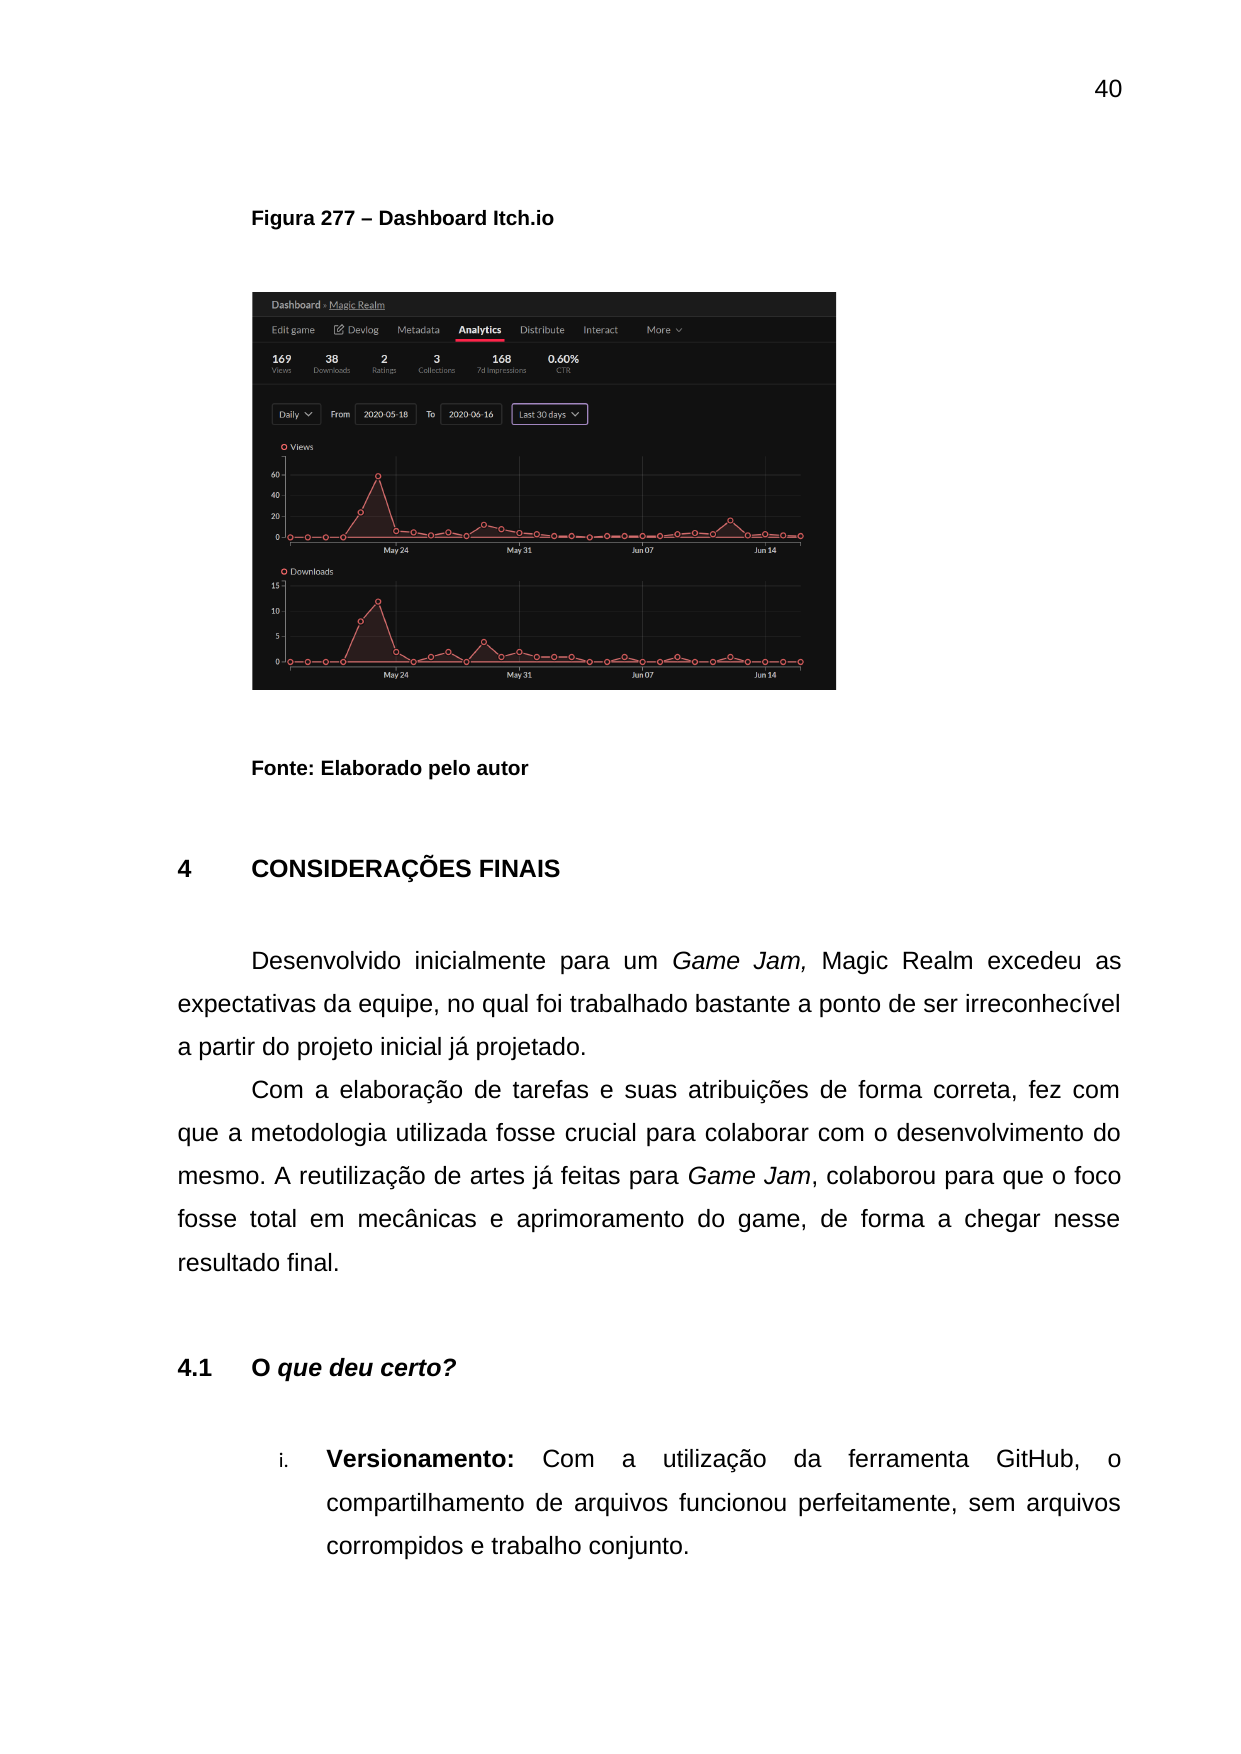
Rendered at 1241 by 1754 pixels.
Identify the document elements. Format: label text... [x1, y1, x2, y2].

text Fonte: Elaborado pelo autor [177, 756, 1122, 780]
text 4 CONSIDERAÇÕES FINAIS [177, 854, 1122, 883]
text 4.1 O que deu certo? [177, 1353, 1122, 1382]
picture [252, 292, 837, 690]
text Com a elaboração de tarefas e suas atribuições de forma correta, fez com que a metodologia utilizada fosse crucial para colaborar com o desenvolvimento do mesmo. A reutilização de artes já feitas para Game Jam, colaborou para que o foco fosse total em mecânicas e aprimoramento do game, de forma a chegar nesse resultado final. [177, 1075, 1122, 1276]
text Desenvolvido inicialmente para um Game Jam, Magic Realm excedeu as expectativas da equipe, no qual foi trabalhado bastante a ponto de ser irreconhecível a partir do projeto inicial já projetado. [177, 946, 1122, 1061]
list Versionamento: Com a utilização da ferramenta GitHub, o compartilhamento de arquivos funcionou perfeitamente, sem arquivos corrompidos e trabalho conjunto. [288, 1444, 1122, 1559]
